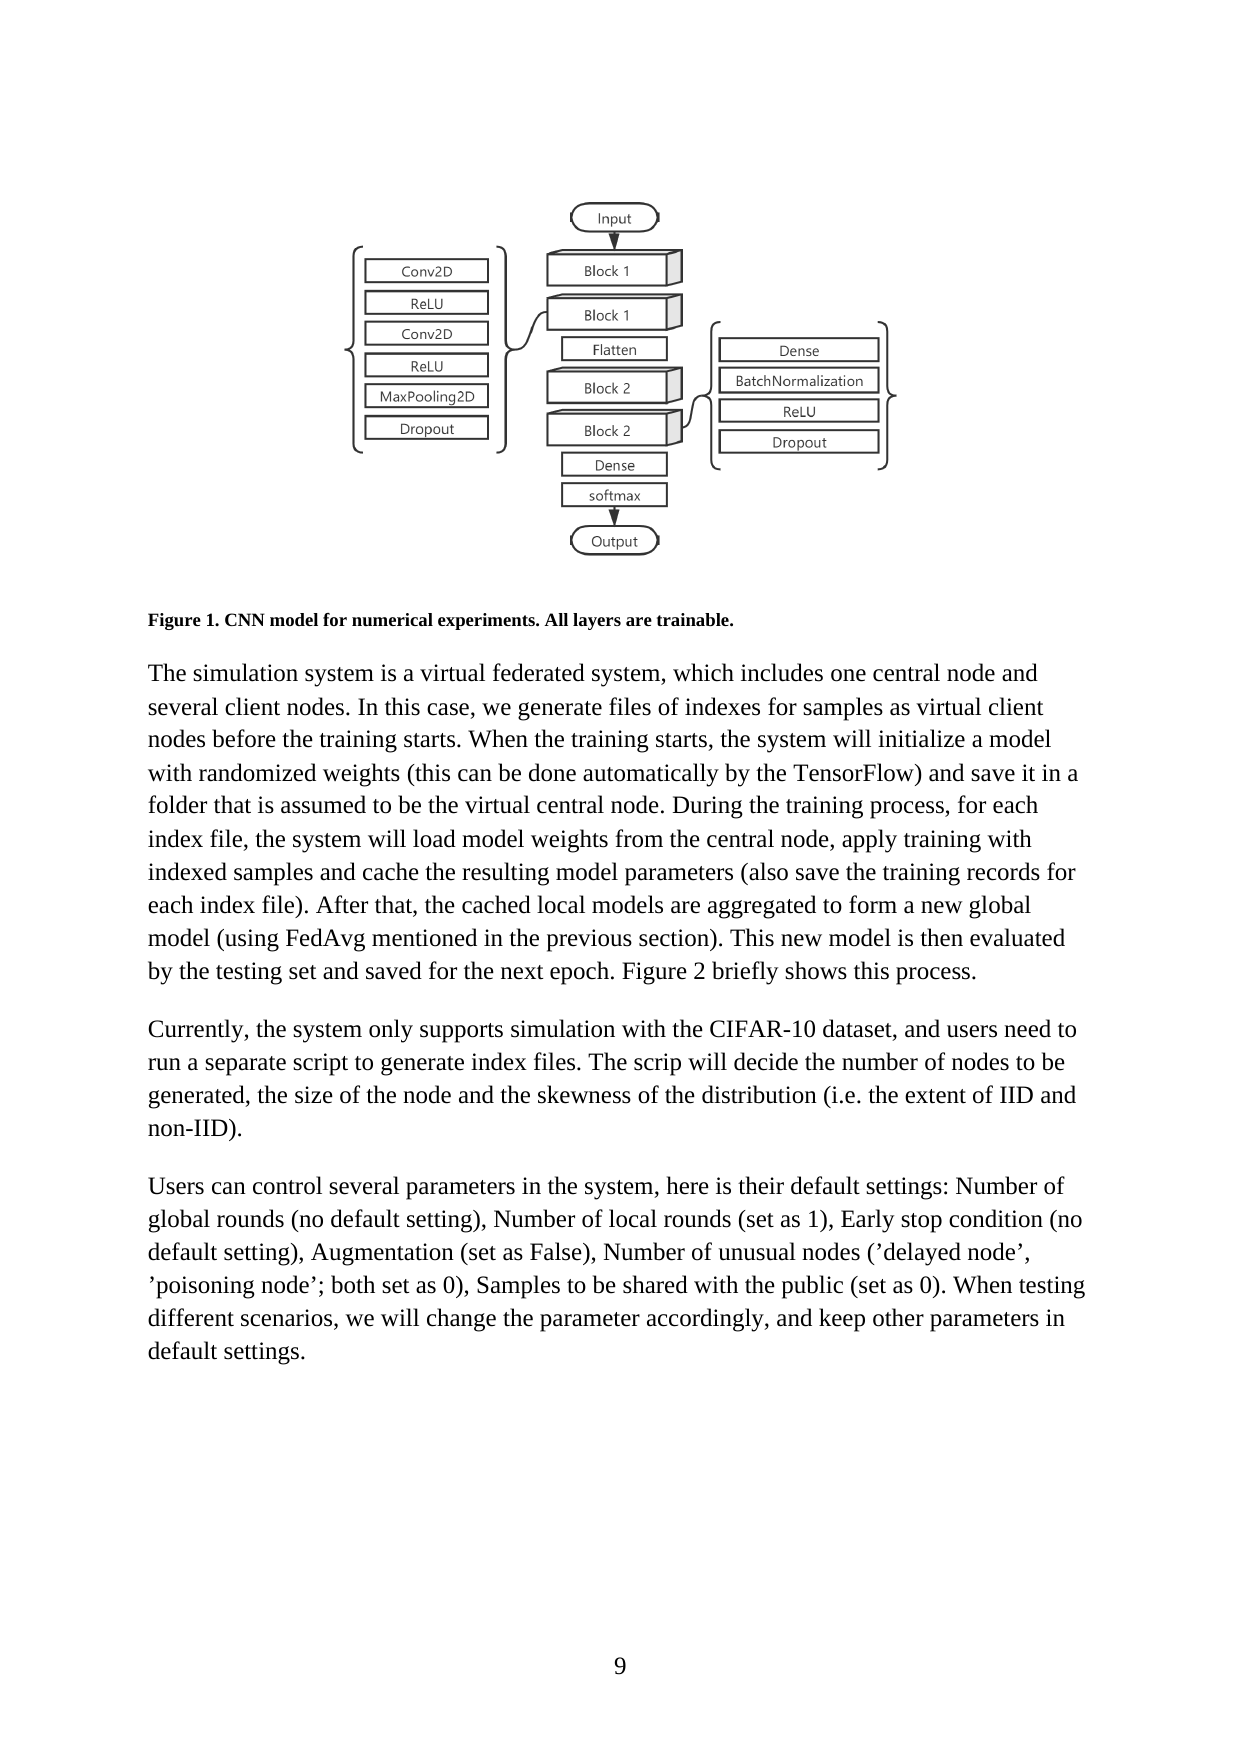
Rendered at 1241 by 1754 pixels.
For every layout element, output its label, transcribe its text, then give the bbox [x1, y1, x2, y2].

text Figure 1. CNN model for numerical experiments. All layers are trainable. [148, 609, 1092, 630]
text Currently, the system only supports simulation with the CIFAR-10 dataset, and users need to run a separate script to generate index files. The scrip will decide the number of nodes to be generated, the size of the node and the skewness of the distribution (i.e. the extent of IID and non-IID). [148, 1014, 1092, 1142]
text Users can control several parameters in the system, here is their default settings: Number of global rounds (no default setting), Number of local rounds (set as 1), Early stop condition (no default setting), Augmentation (set as False), Number of unusual nodes (’delayed node’, ’poisoning node’; both set as 0), Samples to be shared with the public (set as 0). When testing different scenarios, we will change the parameter accordingly, and keep other parameters in default settings. [148, 1171, 1092, 1365]
picture [318, 177, 922, 580]
text The simulation system is a virtual federated system, which includes one central node and several client nodes. In this case, we generate files of indexes for samples as virtual client nodes before the training starts. When the training starts, the system will initialize a model with randomized weights (this can be done automatically by the TensorFlow) and save it in a folder that is assumed to be the virtual central node. During the training process, for each index file, the system will load model weights from the central node, apply training with indexed samples and cache the resulting model parameters (also save the training records for each index file). After that, the cached local models are aggregated to form a new global model (using FedAvg mentioned in the previous section). This new model is then evaluated by the testing set and saved for the next epoch. Figure 2 briefly shows this process. [148, 658, 1092, 984]
